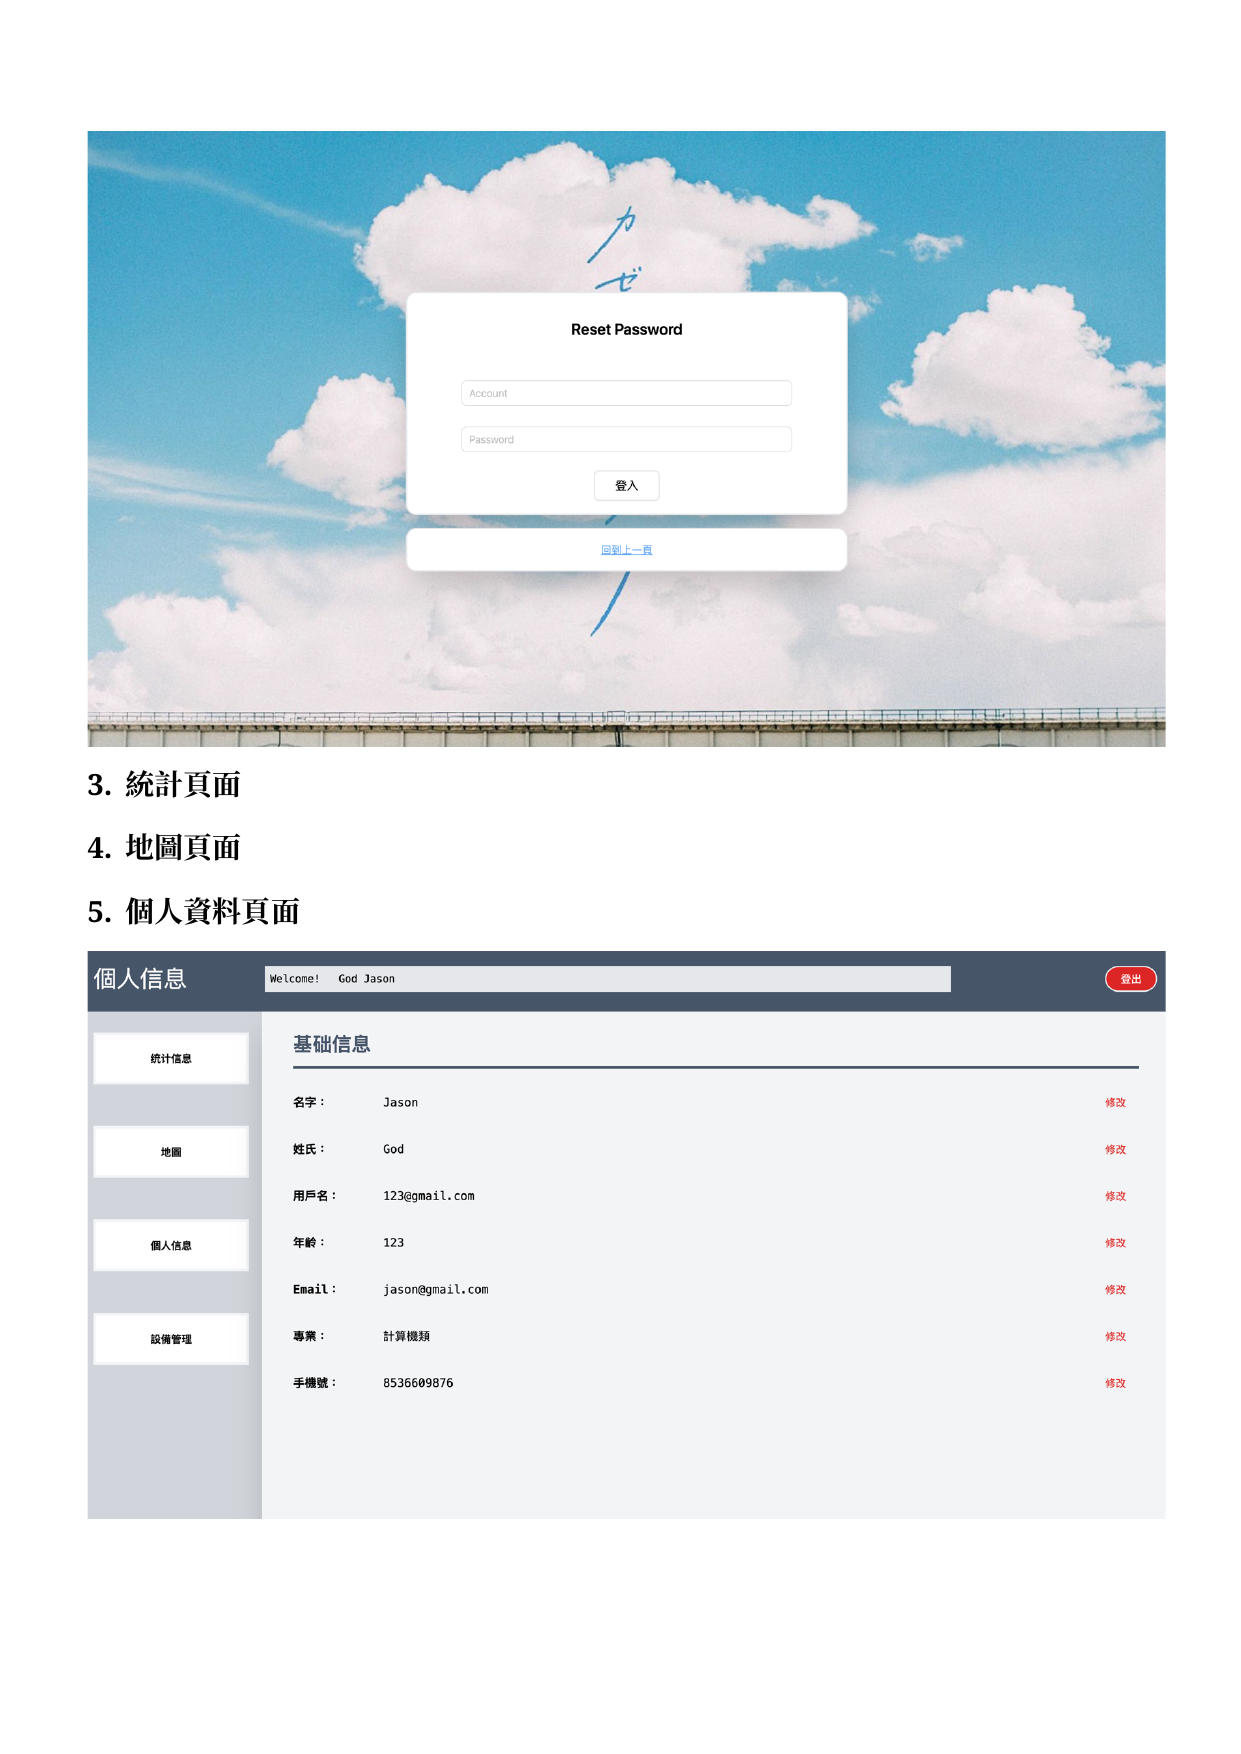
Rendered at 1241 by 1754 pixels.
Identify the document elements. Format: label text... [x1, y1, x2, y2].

list 個人資料頁面 [87, 888, 1165, 931]
list 統計頁面 [87, 762, 1165, 804]
picture [87, 131, 1166, 747]
picture [87, 951, 1166, 1519]
list 地圖頁面 [87, 825, 1165, 867]
